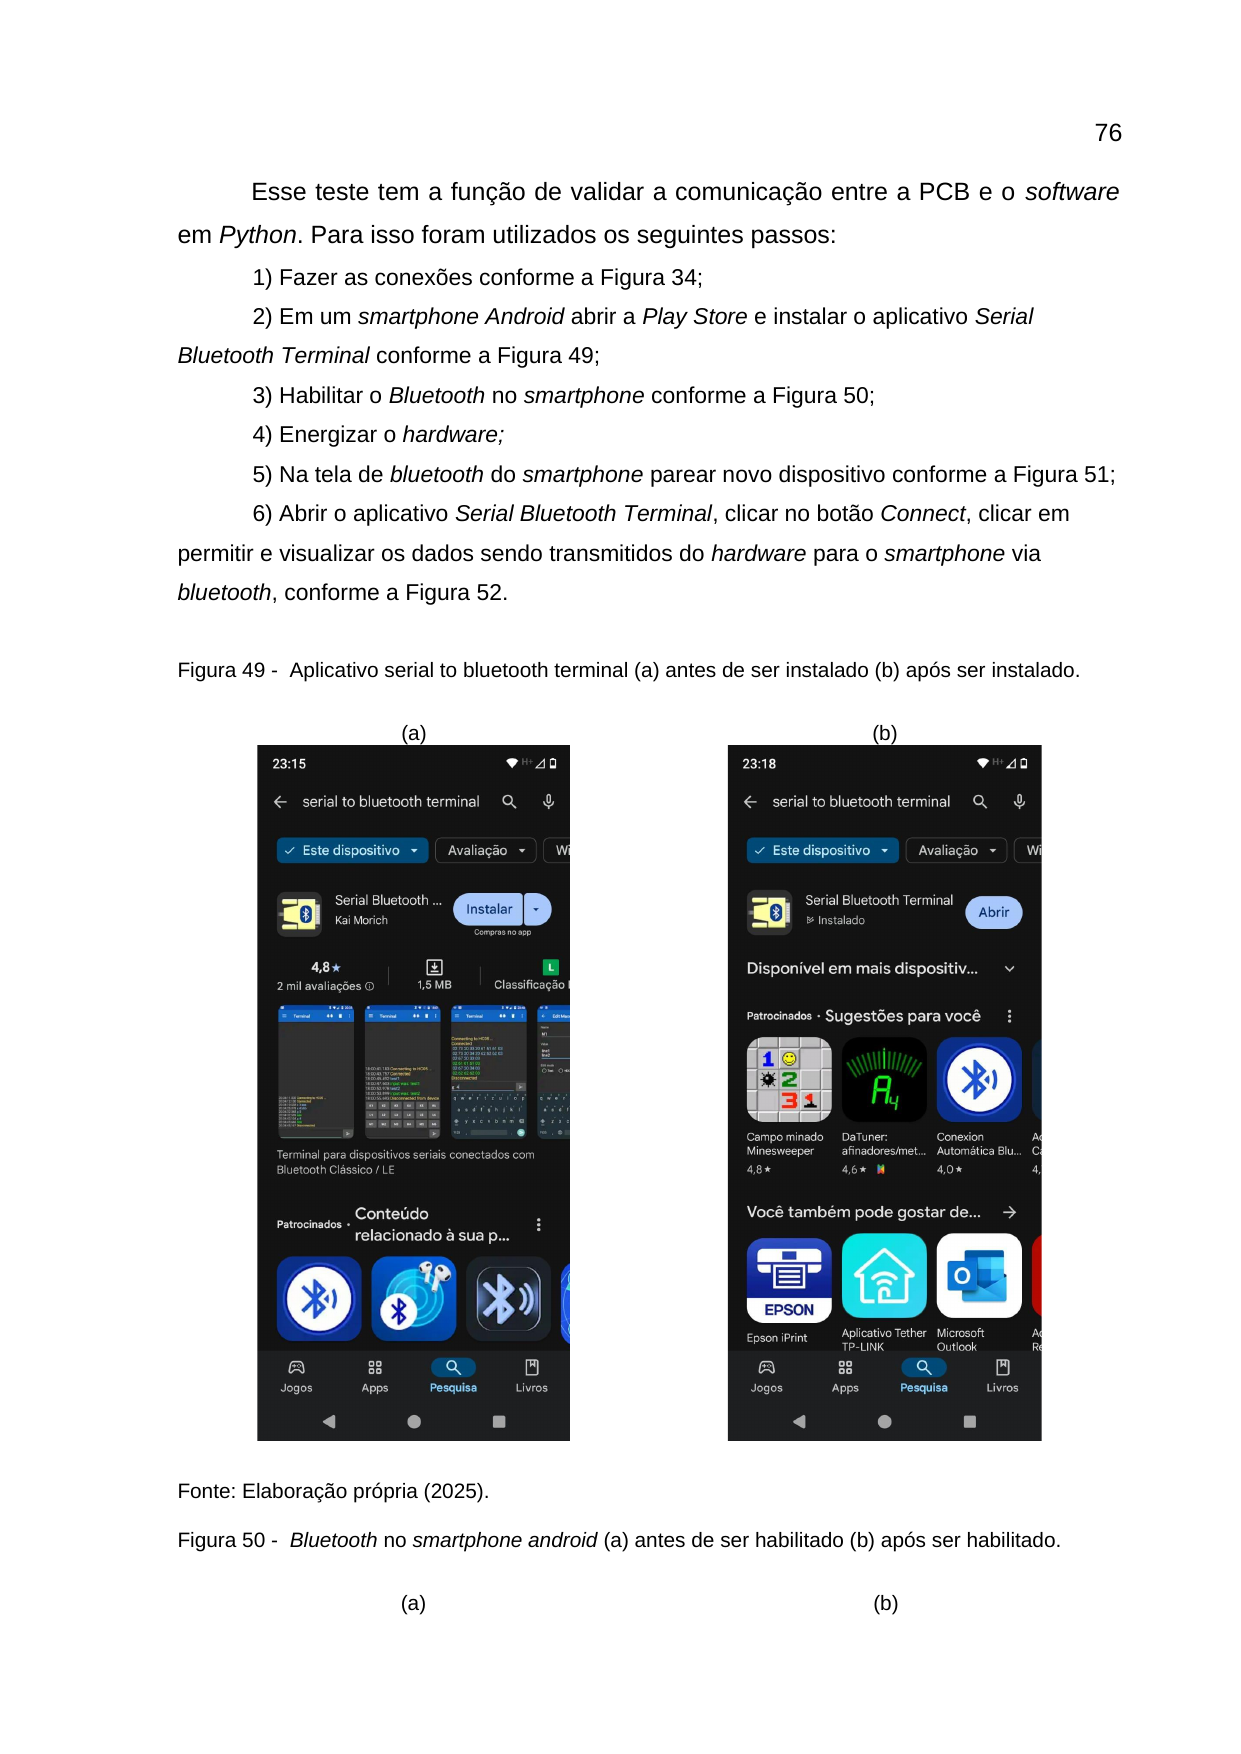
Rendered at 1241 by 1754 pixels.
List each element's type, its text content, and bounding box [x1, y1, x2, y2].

subtitle Figura 50 - Bluetooth no smartphone android (a) antes de ser habilitado (b) após ser habilitado. [177, 1527, 1122, 1551]
text 2) Em um smartphone Android abrir a Play Store e instalar o aplicativo Serial Bluetooth Terminal conforme a Figura 49; [177, 303, 1122, 369]
subtitle Figura 49 - Aplicativo serial to bluetooth terminal (a) antes de ser instalado (b) após ser instalado. [177, 658, 1122, 682]
text 5) Na tela de bluetooth do smartphone parear novo dispositivo conforme a Figura 51; [177, 461, 1122, 487]
text Esse teste tem a função de validar a comunicação entre a PCB e o software em Python. Para isso foram utilizados os seguintes passos: [177, 177, 1122, 249]
text Fonte: Elaboração própria (2025). [177, 1478, 1122, 1502]
picture [257, 745, 570, 1441]
text 4) Energizar o hardware; [177, 421, 1122, 448]
picture [727, 745, 1042, 1441]
text 3) Habilitar o Bluetooth no smartphone conforme a Figura 50; [177, 382, 1122, 408]
text 1) Fazer as conexões conforme a Figura 34; [177, 263, 1122, 290]
text 6) Abrir o aplicativo Serial Bluetooth Terminal, clicar no botão Connect, clicar em permitir e visualizar os dados sendo transmitidos do hardware para o smartphone via bluetooth, conforme a Figura 52. [177, 500, 1122, 606]
